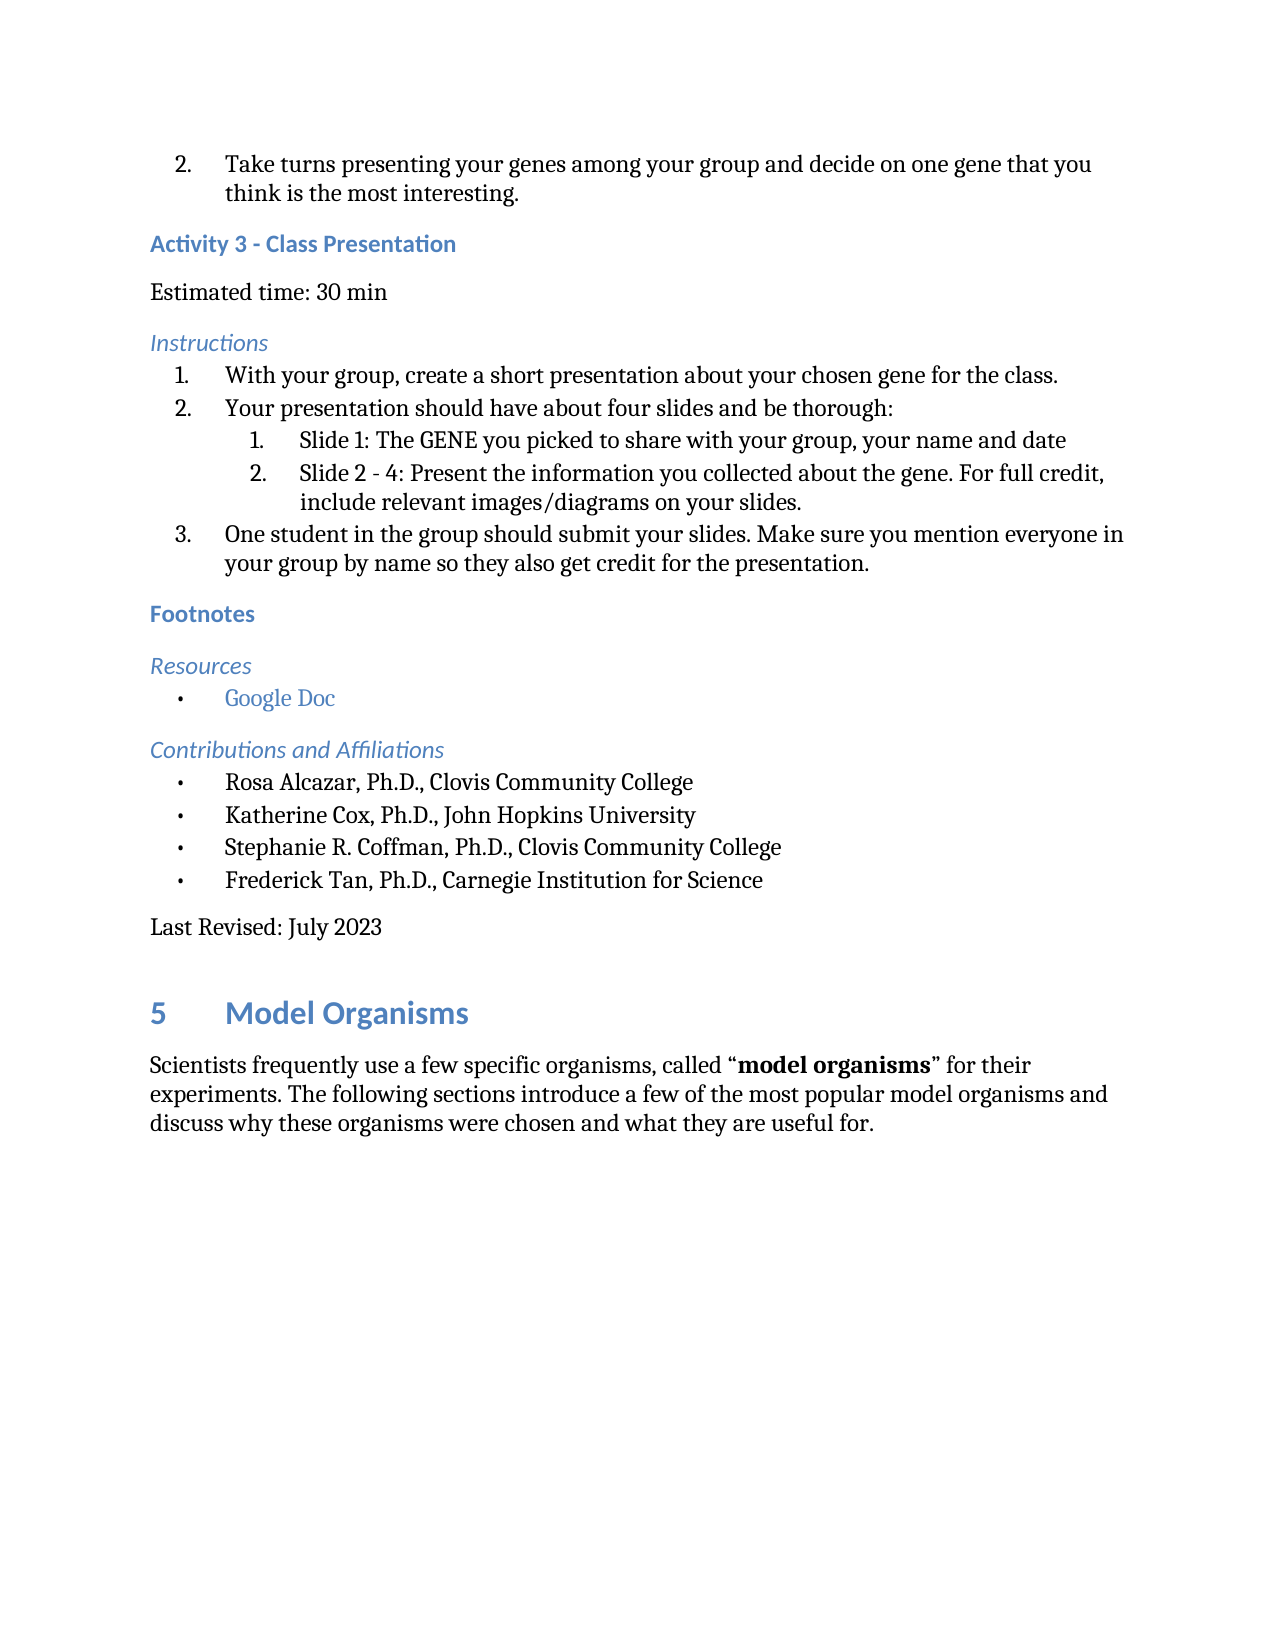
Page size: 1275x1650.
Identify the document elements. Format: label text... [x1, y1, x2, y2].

subtitle Resources [150, 650, 1125, 680]
list One student in the group should submit your slides. Make sure you mention everyone in your group by name so they also get credit for the presentation. [175, 520, 1125, 578]
list Slide 2 - 4: Present the information you collected about the gene. For full credit, include relevant images/diagrams on your slides. [250, 459, 1125, 516]
list Slide 1: The GENE you picked to share with your group, your name and date [250, 426, 1125, 455]
subtitle 5 Model Organisms [150, 992, 1125, 1032]
subtitle Activity 3 - Class Presentation [150, 228, 1125, 259]
subtitle Footnotes [150, 598, 1125, 629]
list Take turns presenting your genes among your group and decide on one gene that you think is the most interesting. [175, 150, 1125, 207]
subtitle Contributions and Affiliations [150, 734, 1125, 764]
list Rosa Alcazar, Ph.D., Clovis Community College [175, 768, 1125, 797]
text Estimated time: 30 min [150, 278, 1125, 306]
list Stephanie R. Coffman, Ph.D., Clovis Community College [175, 833, 1125, 862]
list Your presentation should have about four slides and be thorough: [175, 394, 1125, 423]
text Scientists frequently use a few specific organisms, called “model organisms” for their experiments. The following sections introduce a few of the most popular model organisms and discuss why these organisms were chosen and what they are useful for. [150, 1051, 1125, 1137]
list Katherine Cox, Ph.D., John Hopkins University [175, 801, 1125, 829]
list With your group, create a short presentation about your chosen gene for the class. [175, 361, 1125, 390]
subtitle Instructions [150, 327, 1125, 358]
list Google Doc [175, 684, 1125, 713]
list Frederick Tan, Ph.D., Carnegie Institution for Science [175, 866, 1125, 894]
text Last Revised: July 2023 [150, 913, 1125, 942]
